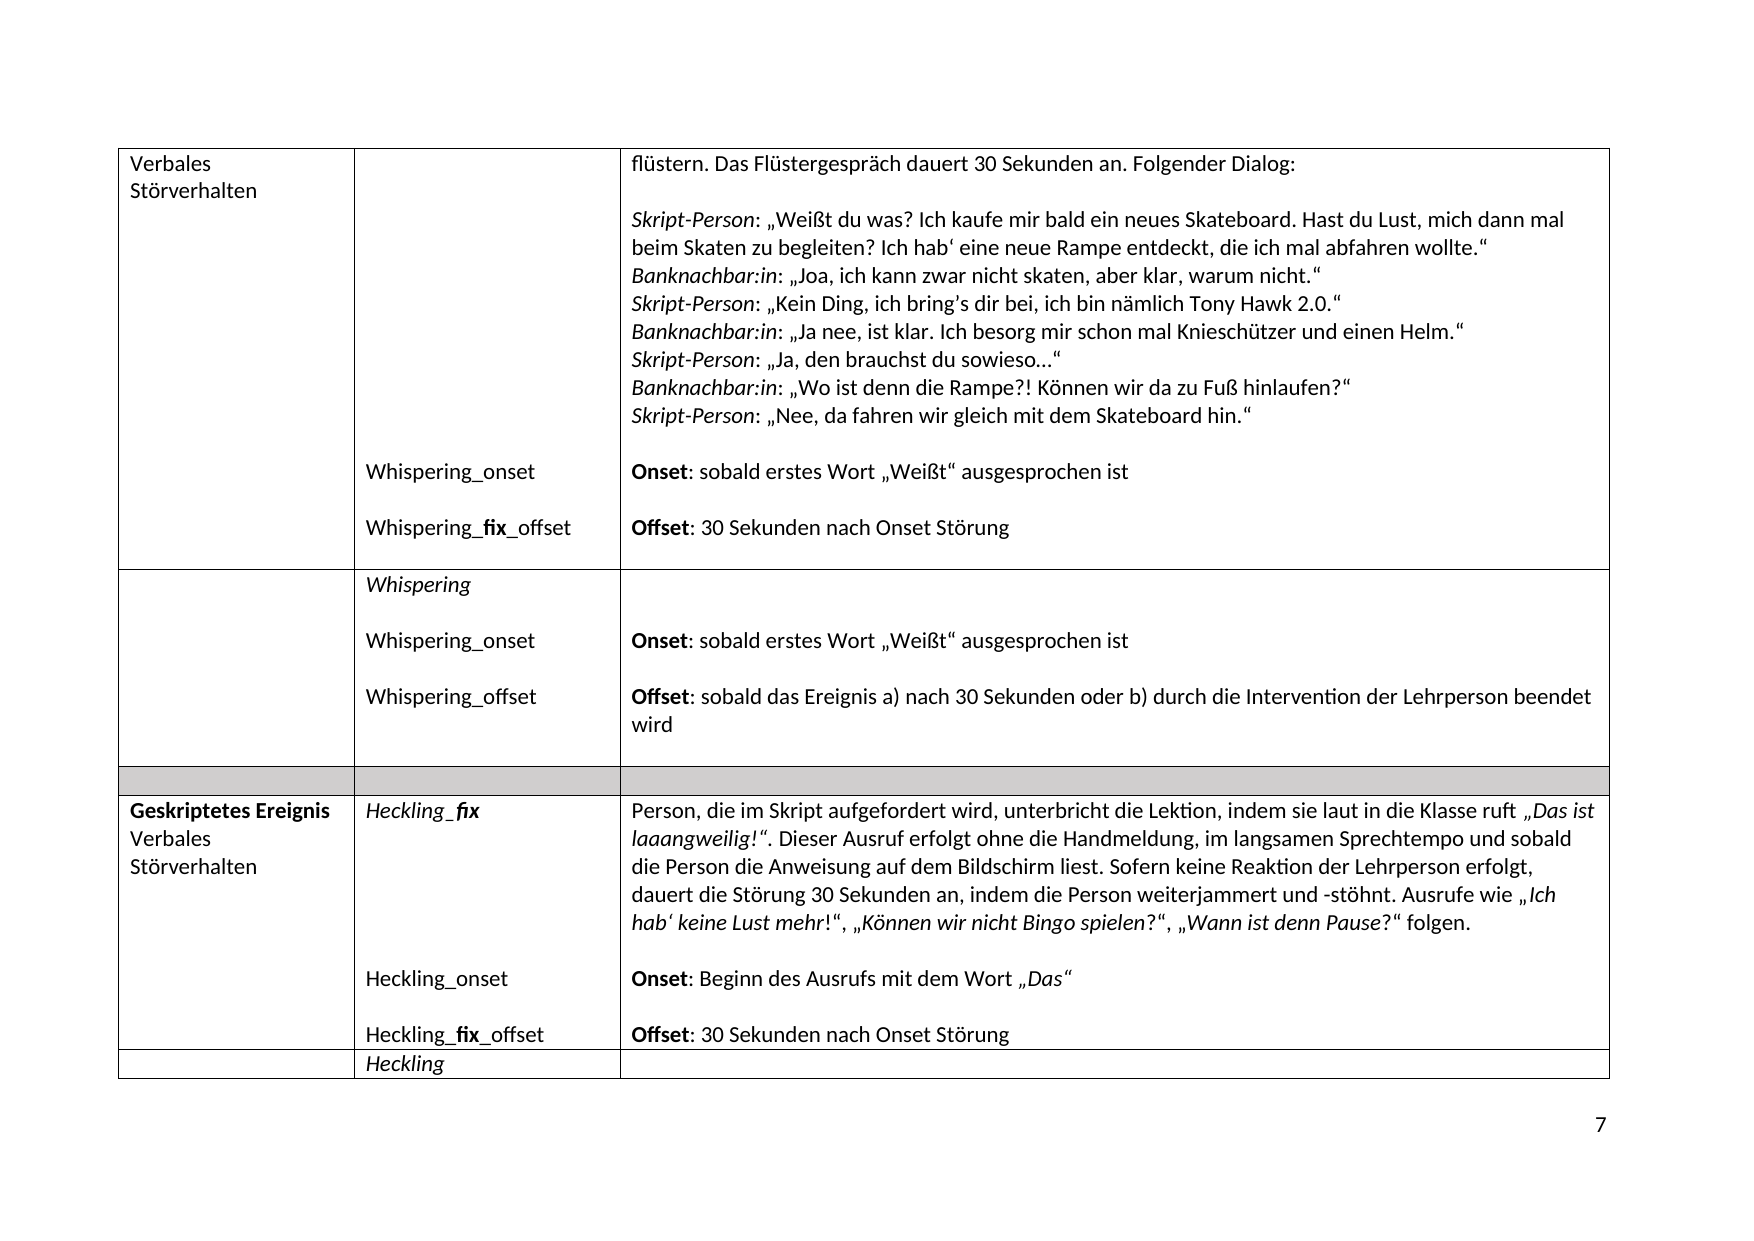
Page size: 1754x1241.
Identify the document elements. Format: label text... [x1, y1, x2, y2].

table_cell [621, 1050, 1609, 1077]
table_cell Geskriptetes Ereignis Verbales Störverhalten [119, 796, 354, 1048]
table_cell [119, 149, 354, 569]
table_cell Person, die im Skript aufgefordert wird, unterbricht die Lektion, indem sie laut in die Klasse ruft „Das ist laaangweilig!“. Dieser Ausruf erfolgt ohne die Handmeldung, im langsamen Sprechtempo und sobald die Person die Anweisung auf dem Bildschirm liest. Sofern keine Reaktion der Lehrperson erfolgt, dauert die Störung 30 Sekunden an, indem die Person weiterjammert und -stöhnt. Ausrufe wie „Ich hab‘ keine Lust mehr!“, „Können wir nicht Bingo spielen?“, „Wann ist denn Pause?“ folgen. Onset: Beginn des Ausrufs mit dem Wort „Das“ Offset: 30 Sekunden nach Onset Störung [621, 796, 1609, 1048]
table_cell Whispering Whispering_onset Whispering_offset [355, 570, 620, 766]
table_cell Onset: sobald erstes Wort „Weißt“ ausgesprochen ist Offset: sobald das Ereignis a) nach 30 Sekunden oder b) durch die Intervention der Lehrperson beendet wird [621, 570, 1609, 766]
table_cell [355, 767, 620, 795]
table_cell [119, 1050, 354, 1077]
table_cell [119, 570, 354, 766]
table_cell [621, 149, 1609, 569]
table_cell [621, 767, 1609, 795]
table_cell [119, 767, 354, 795]
table_cell Heckling_fix Heckling_onset Heckling_fix_offset [355, 796, 620, 1048]
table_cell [355, 149, 620, 569]
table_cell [355, 1050, 620, 1077]
